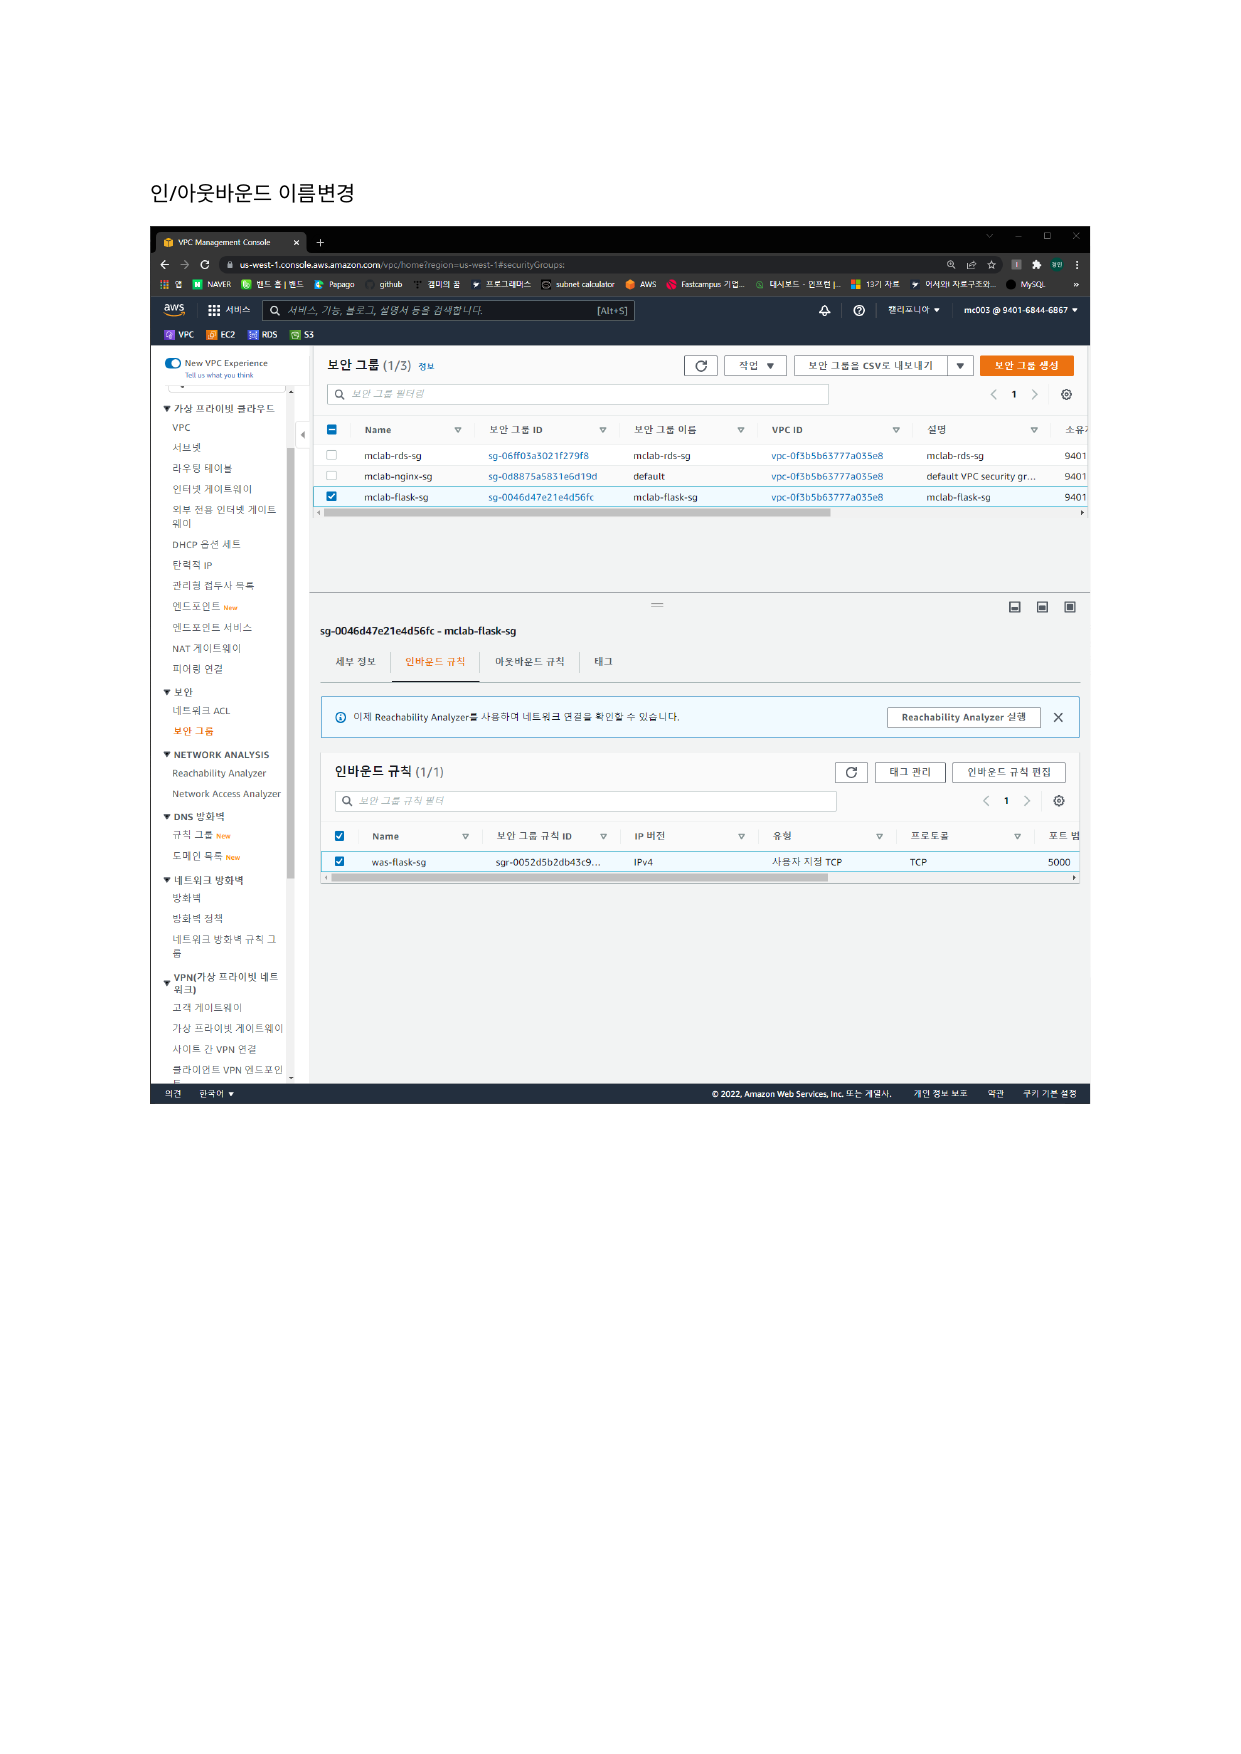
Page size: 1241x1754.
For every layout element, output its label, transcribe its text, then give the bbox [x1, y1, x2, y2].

text 인/아웃바운드 이름변경 [150, 177, 1090, 207]
picture [150, 226, 1091, 1104]
